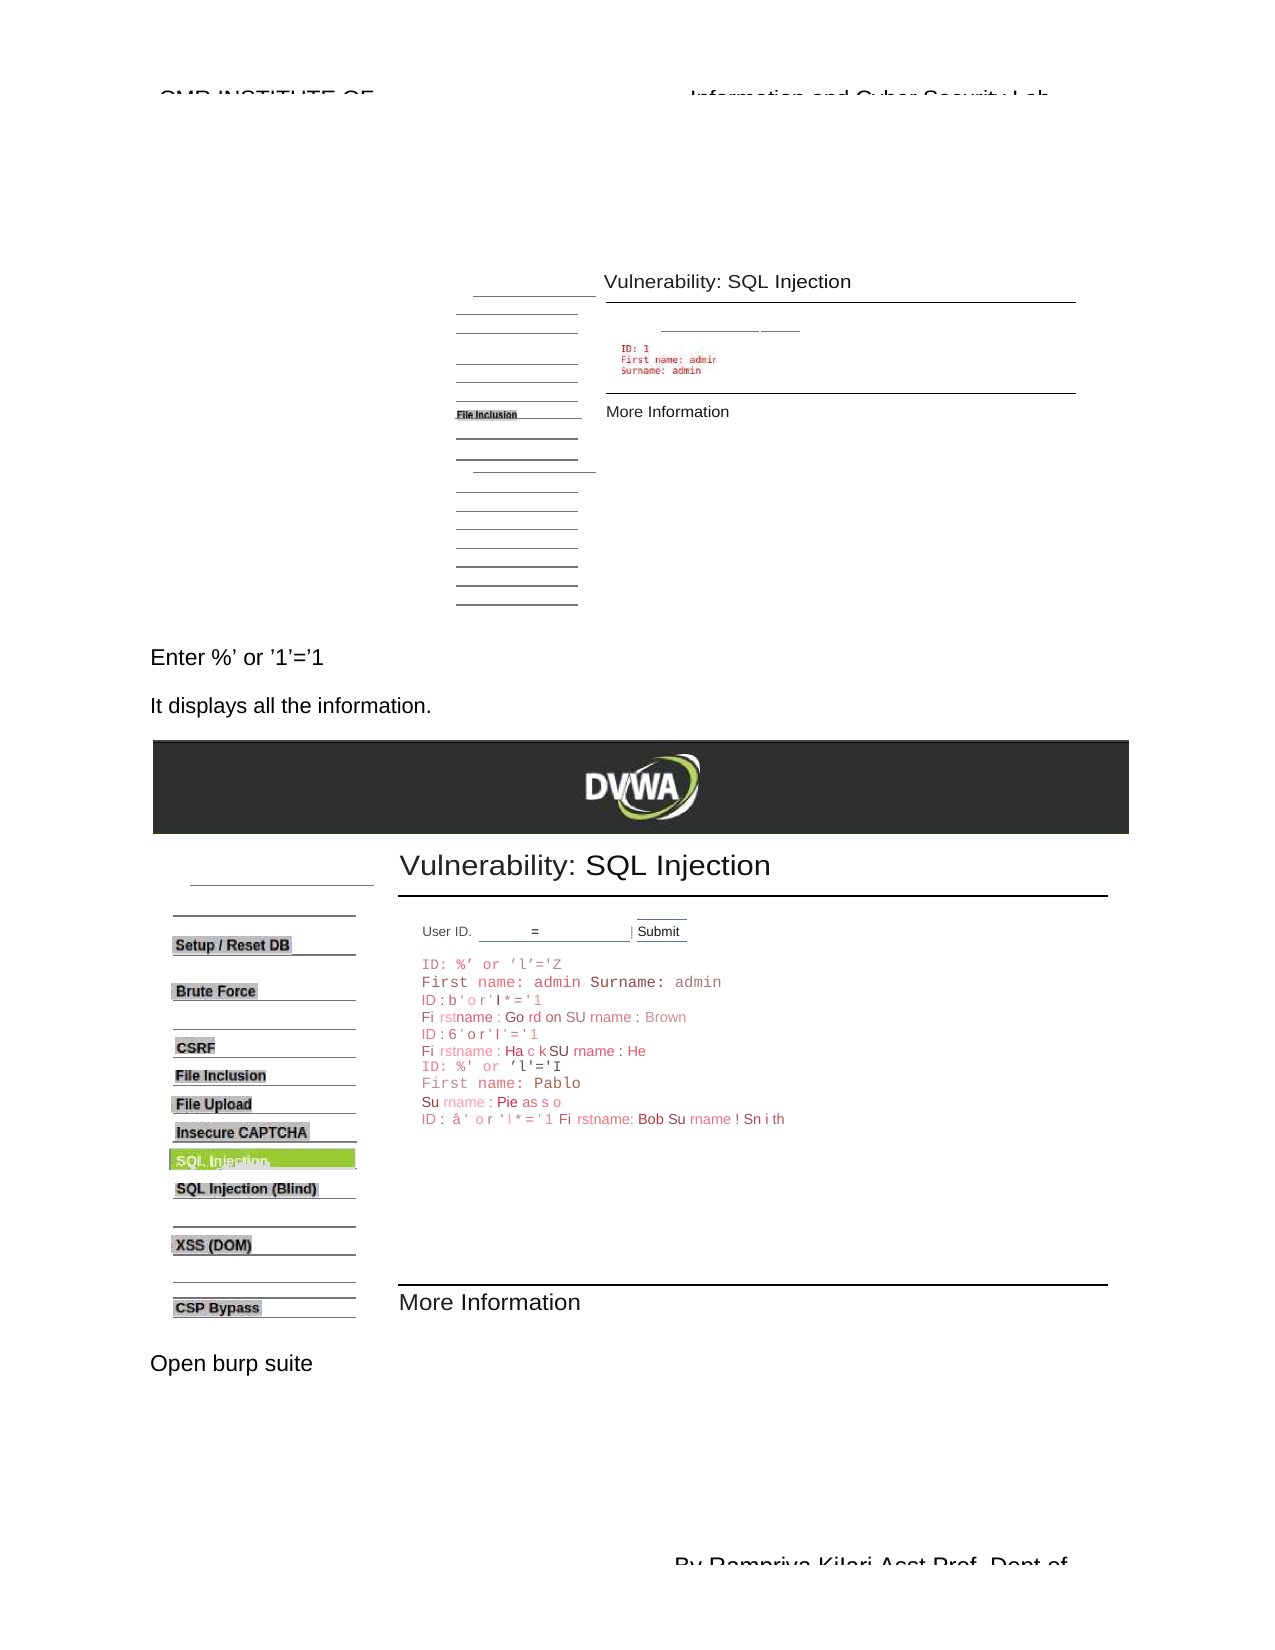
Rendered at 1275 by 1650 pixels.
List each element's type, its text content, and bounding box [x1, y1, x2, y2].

picture [175, 1070, 266, 1083]
picture [171, 1096, 252, 1113]
picture [175, 1183, 319, 1198]
picture [175, 1037, 215, 1054]
subtitle Vulnerability: SQL Injection [399, 751, 1214, 881]
picture [153, 740, 1129, 834]
picture [173, 1300, 262, 1317]
text It displays all the information. [150, 693, 1214, 718]
picture [169, 1122, 357, 1170]
text More Information [455, 397, 1214, 420]
text Open burp suite [150, 1349, 1214, 1376]
picture [172, 936, 292, 955]
text More Information [399, 1293, 1214, 1315]
text Enter %’ or ’1’=’1 [150, 644, 1214, 671]
picture [171, 1235, 252, 1254]
picture [622, 345, 717, 374]
picture [171, 983, 258, 1000]
text Vulnerability: SQL Injection [549, 271, 906, 293]
